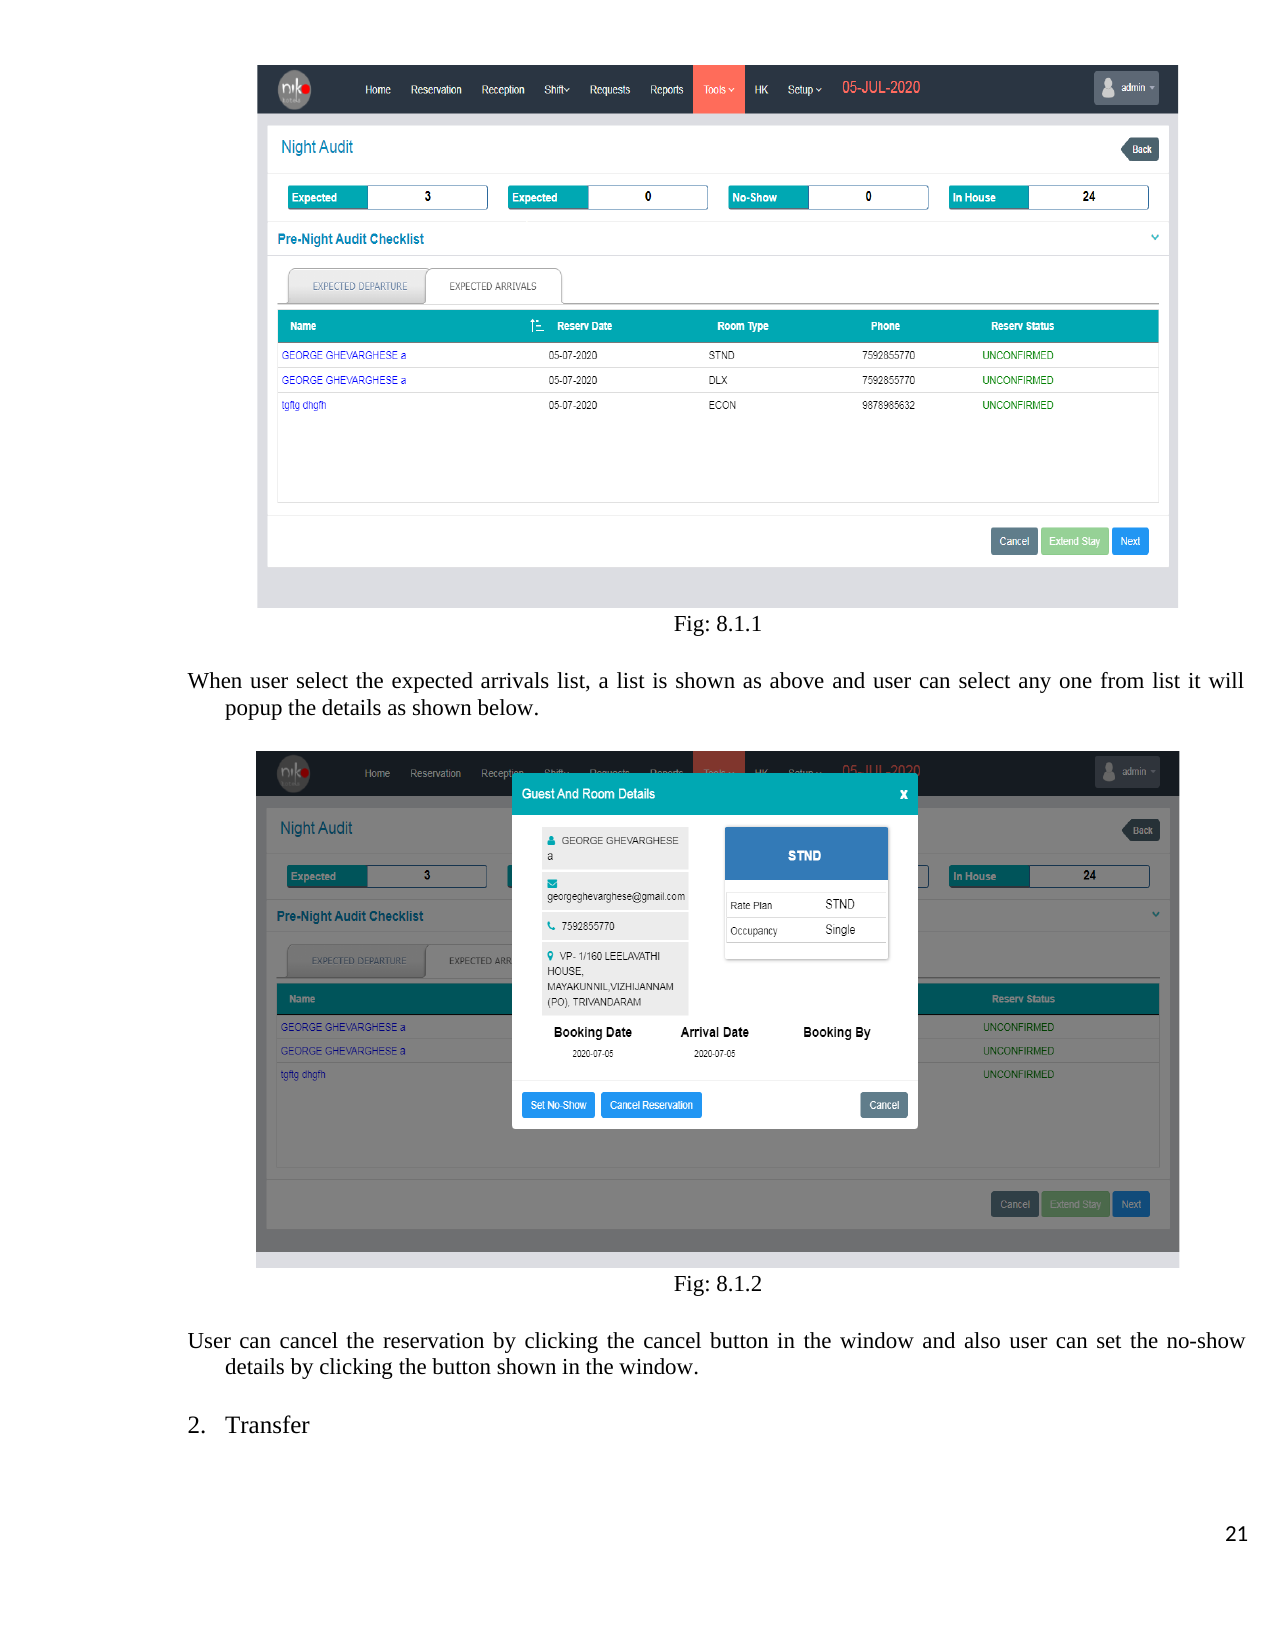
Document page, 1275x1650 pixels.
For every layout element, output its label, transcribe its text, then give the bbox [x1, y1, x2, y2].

text Fig: 8.1.2 [187, 1269, 1248, 1296]
picture [256, 751, 1180, 1268]
picture [257, 65, 1179, 608]
text When user select the expected arrivals list, a list is shown as above and user can select any one from list it will popup the details as shown below. [187, 667, 1248, 720]
text Fig: 8.1.1 [187, 610, 1248, 636]
text User can cancel the reservation by clicking the cancel button in the window and also user can set the no-show details by clicking the button shown in the window. [187, 1327, 1248, 1379]
list Transfer [187, 1411, 1248, 1439]
